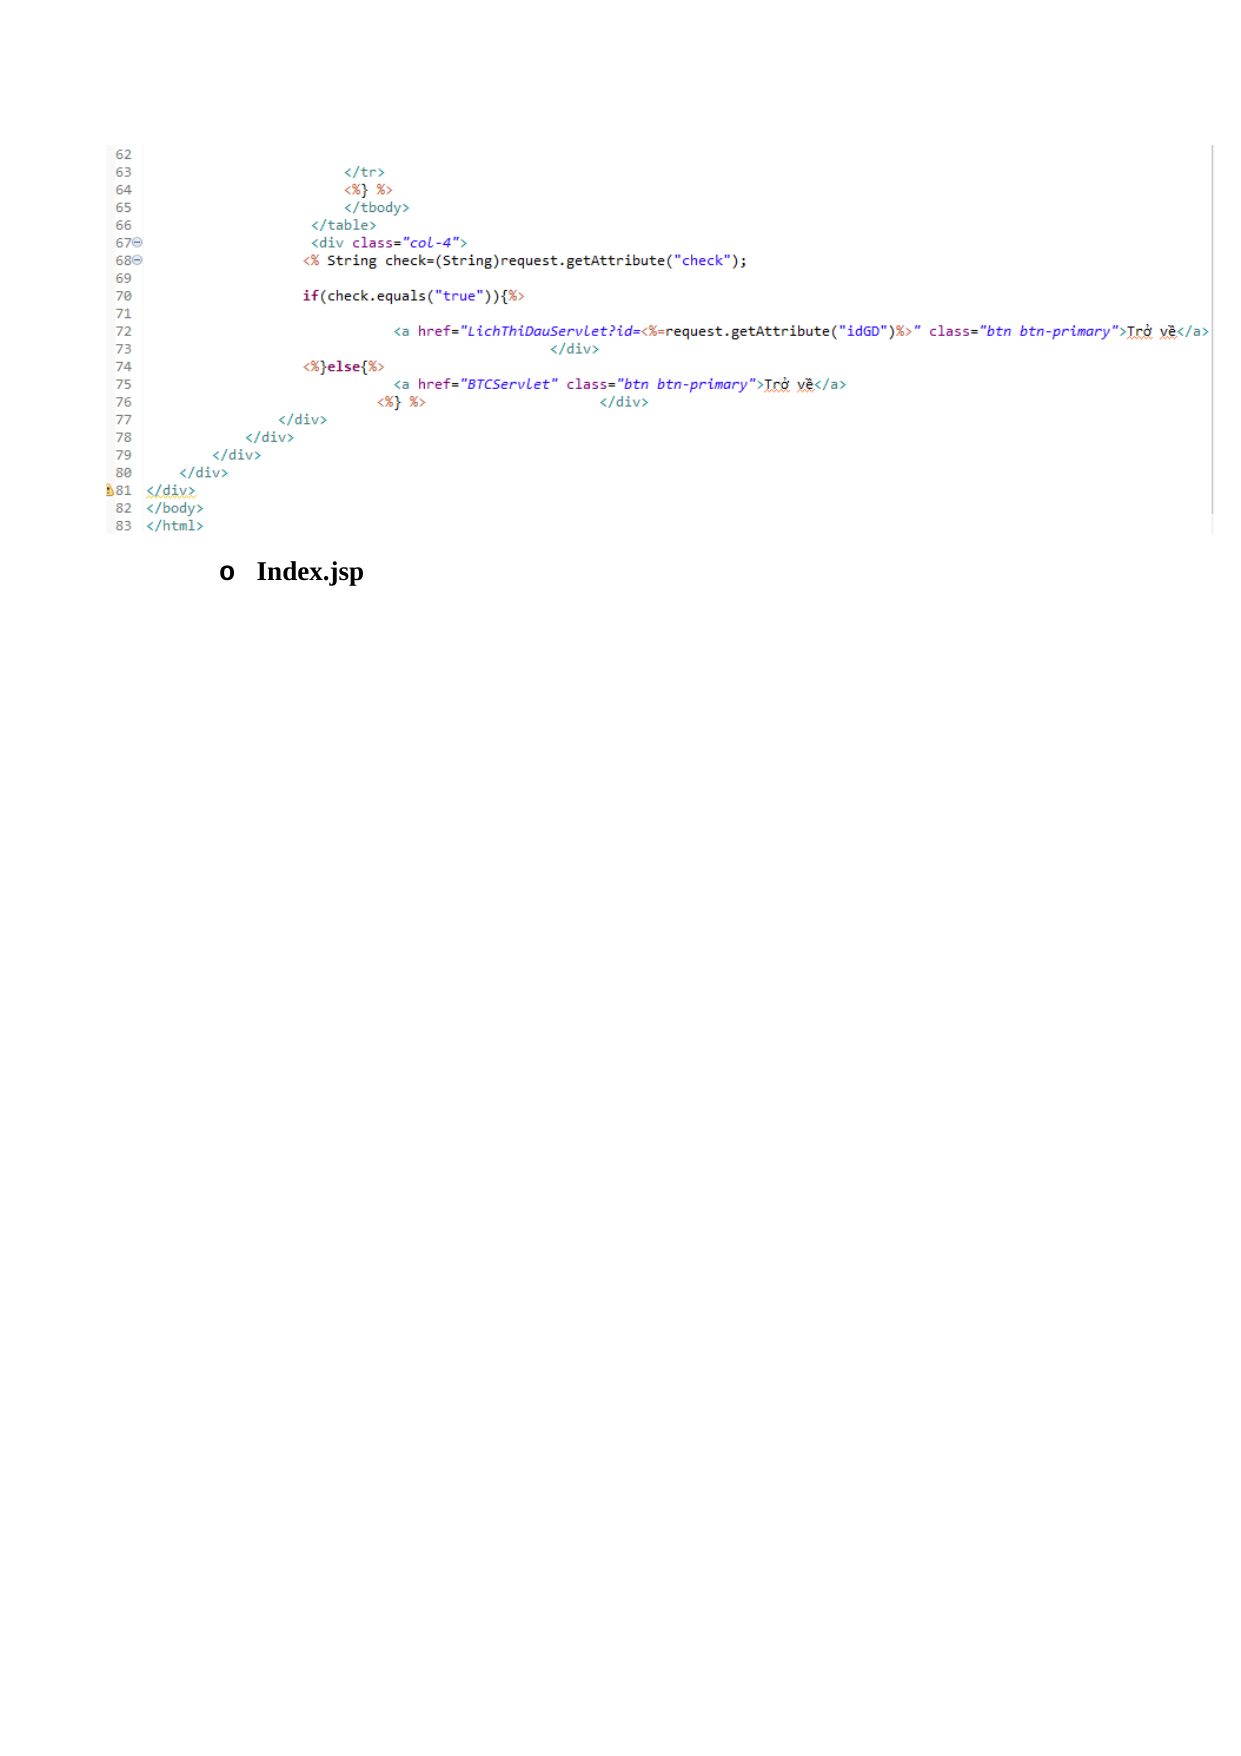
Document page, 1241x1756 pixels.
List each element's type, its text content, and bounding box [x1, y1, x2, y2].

picture [106, 145, 1214, 534]
list Index.jsp [219, 555, 1052, 588]
